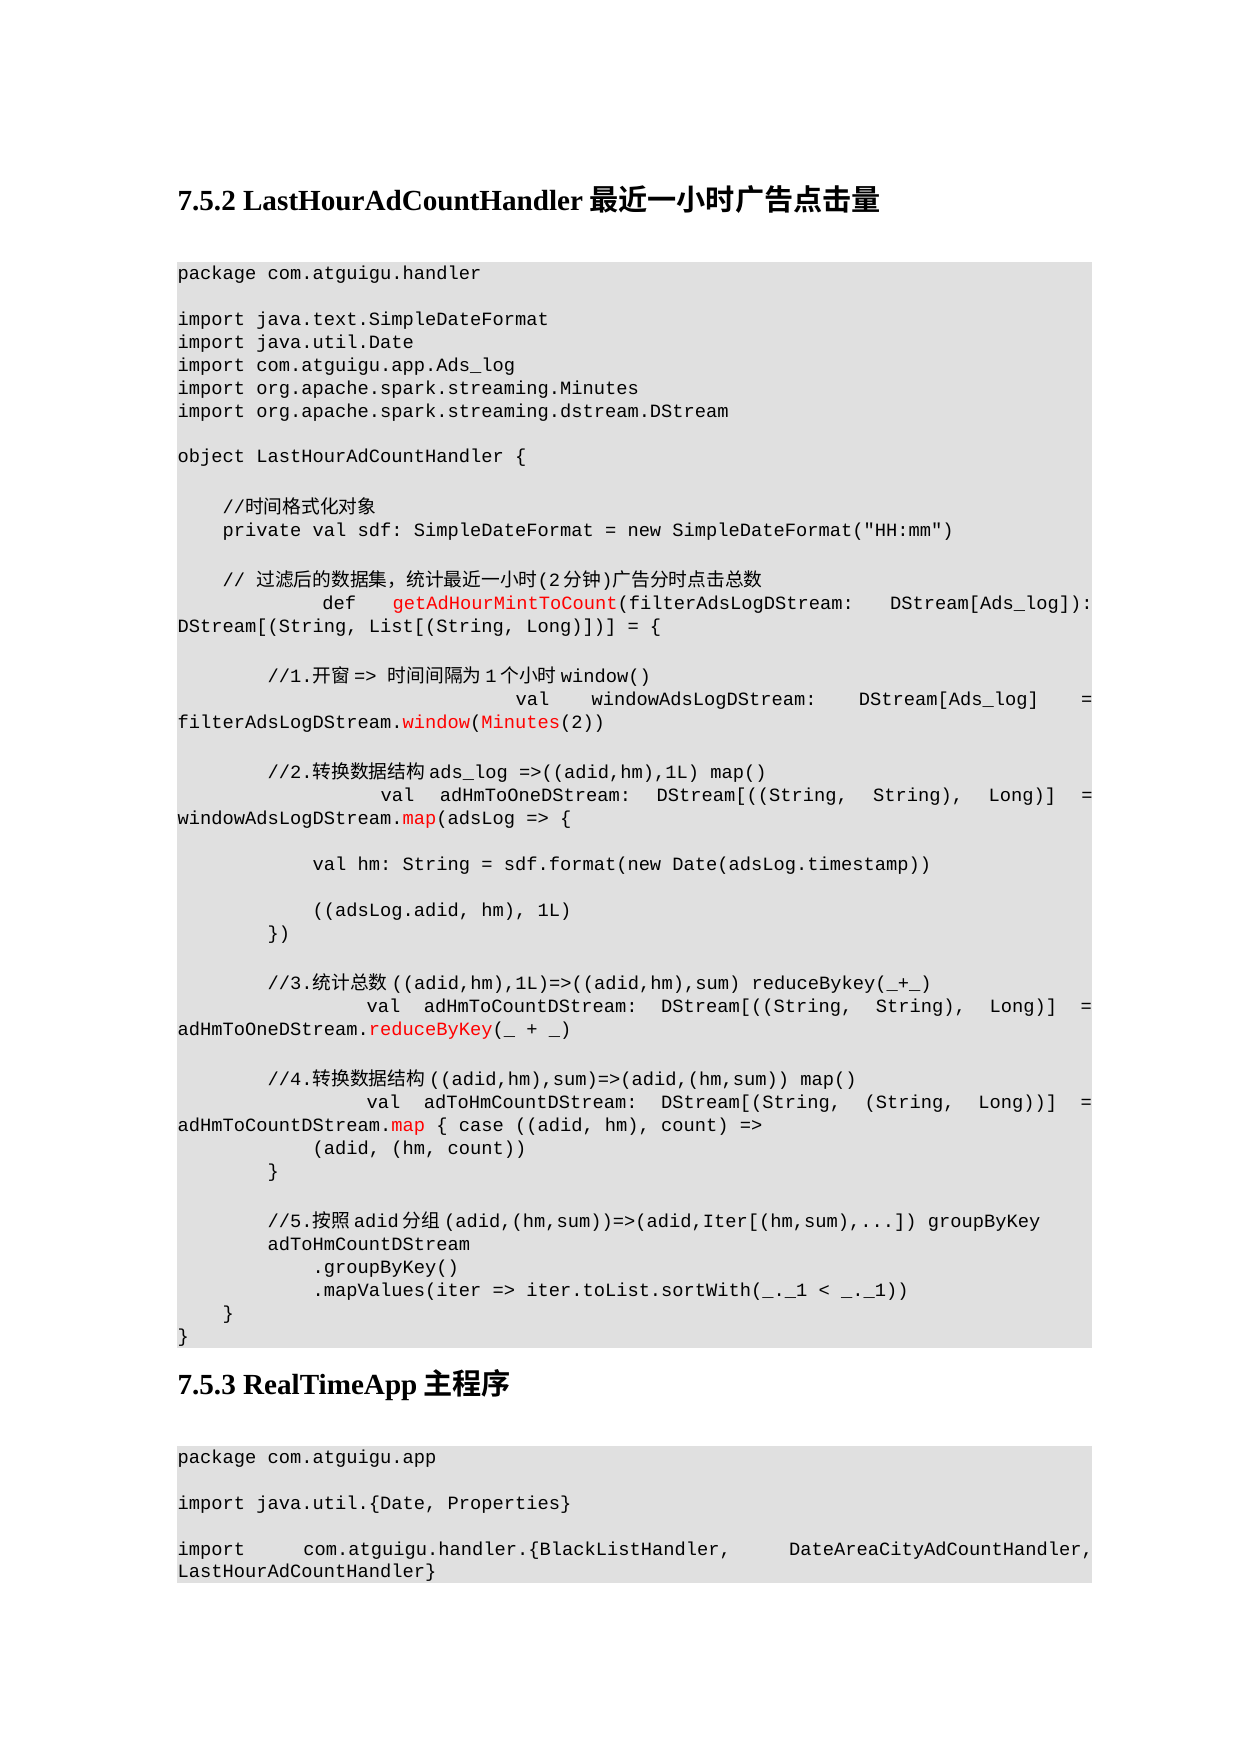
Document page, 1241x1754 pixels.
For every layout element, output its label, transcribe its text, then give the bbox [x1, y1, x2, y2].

text import java.util.Date [177, 331, 1092, 354]
text adToHmCountDStream [177, 1233, 1092, 1256]
text .groupByKey() [177, 1256, 1092, 1279]
text //3.统计总数 ((adid,hm),1L)=>((adid,hm),sum) reduceBykey(_+_) [177, 968, 1092, 995]
text //时间格式化对象 [177, 491, 1092, 519]
text //2.转换数据结构 ads_log =>((adid,hm),1L) map() [177, 757, 1092, 784]
text } [177, 1160, 1092, 1183]
text // 过滤后的数据集，统计最近一小时(2分钟)广告分时点击总数 [177, 564, 1092, 592]
subtitle 7.5.2 LastHourAdCountHandler最近一小时广告点击量 [177, 164, 1092, 232]
text //4.转换数据结构 ((adid,hm),sum)=>(adid,(hm,sum)) map() [177, 1064, 1092, 1091]
text private val sdf: SimpleDateFormat = new SimpleDateFormat("HH:mm") [177, 519, 1092, 542]
text (adid, (hm, count)) [177, 1137, 1092, 1160]
text package com.atguigu.app [177, 1446, 1092, 1469]
text } [177, 1325, 1092, 1348]
text //5.按照adid分组 (adid,(hm,sum))=>(adid,Iter[(hm,sum),...]) groupByKey [177, 1206, 1092, 1233]
text }) [177, 922, 1092, 945]
text import com.atguigu.app.Ads_log [177, 354, 1092, 377]
text def getAdHourMintToCount(filterAdsLogDStream: DStream[Ads_log]): DStream[(String, List[(String, Long)])] = { [177, 592, 1092, 638]
text import org.apache.spark.streaming.Minutes [177, 377, 1092, 400]
text val adHmToCountDStream: DStream[((String, String), Long)] = adHmToOneDStream.reduceByKey(_ + _) [177, 995, 1092, 1041]
text val adHmToOneDStream: DStream[((String, String), Long)] = windowAdsLogDStream.map(adsLog => { [177, 784, 1092, 830]
text } [177, 1302, 1092, 1325]
text val adToHmCountDStream: DStream[(String, (String, Long))] = adHmToCountDStream.map { case ((adid, hm), count) => [177, 1091, 1092, 1137]
text import java.util.{Date, Properties} [177, 1492, 1092, 1515]
text object LastHourAdCountHandler { [177, 446, 1092, 468]
text import java.text.SimpleDateFormat [177, 308, 1092, 331]
text .mapValues(iter => iter.toList.sortWith(_._1 < _._1)) [177, 1279, 1092, 1302]
subtitle 7.5.3 RealTimeApp主程序 [177, 1348, 1092, 1416]
text import org.apache.spark.streaming.dstream.DStream [177, 400, 1092, 423]
text val hm: String = sdf.format(new Date(adsLog.timestamp)) [177, 853, 1092, 876]
text package com.atguigu.handler [177, 262, 1092, 285]
text import com.atguigu.handler.{BlackListHandler, DateAreaCityAdCountHandler, LastHourAdCountHandler} [177, 1538, 1092, 1583]
text val windowAdsLogDStream: DStream[Ads_log] = filterAdsLogDStream.window(Minutes(2)) [177, 688, 1092, 734]
text //1.开窗 => 时间间隔为1个小时 window() [177, 661, 1092, 688]
text ((adsLog.adid, hm), 1L) [177, 899, 1092, 922]
